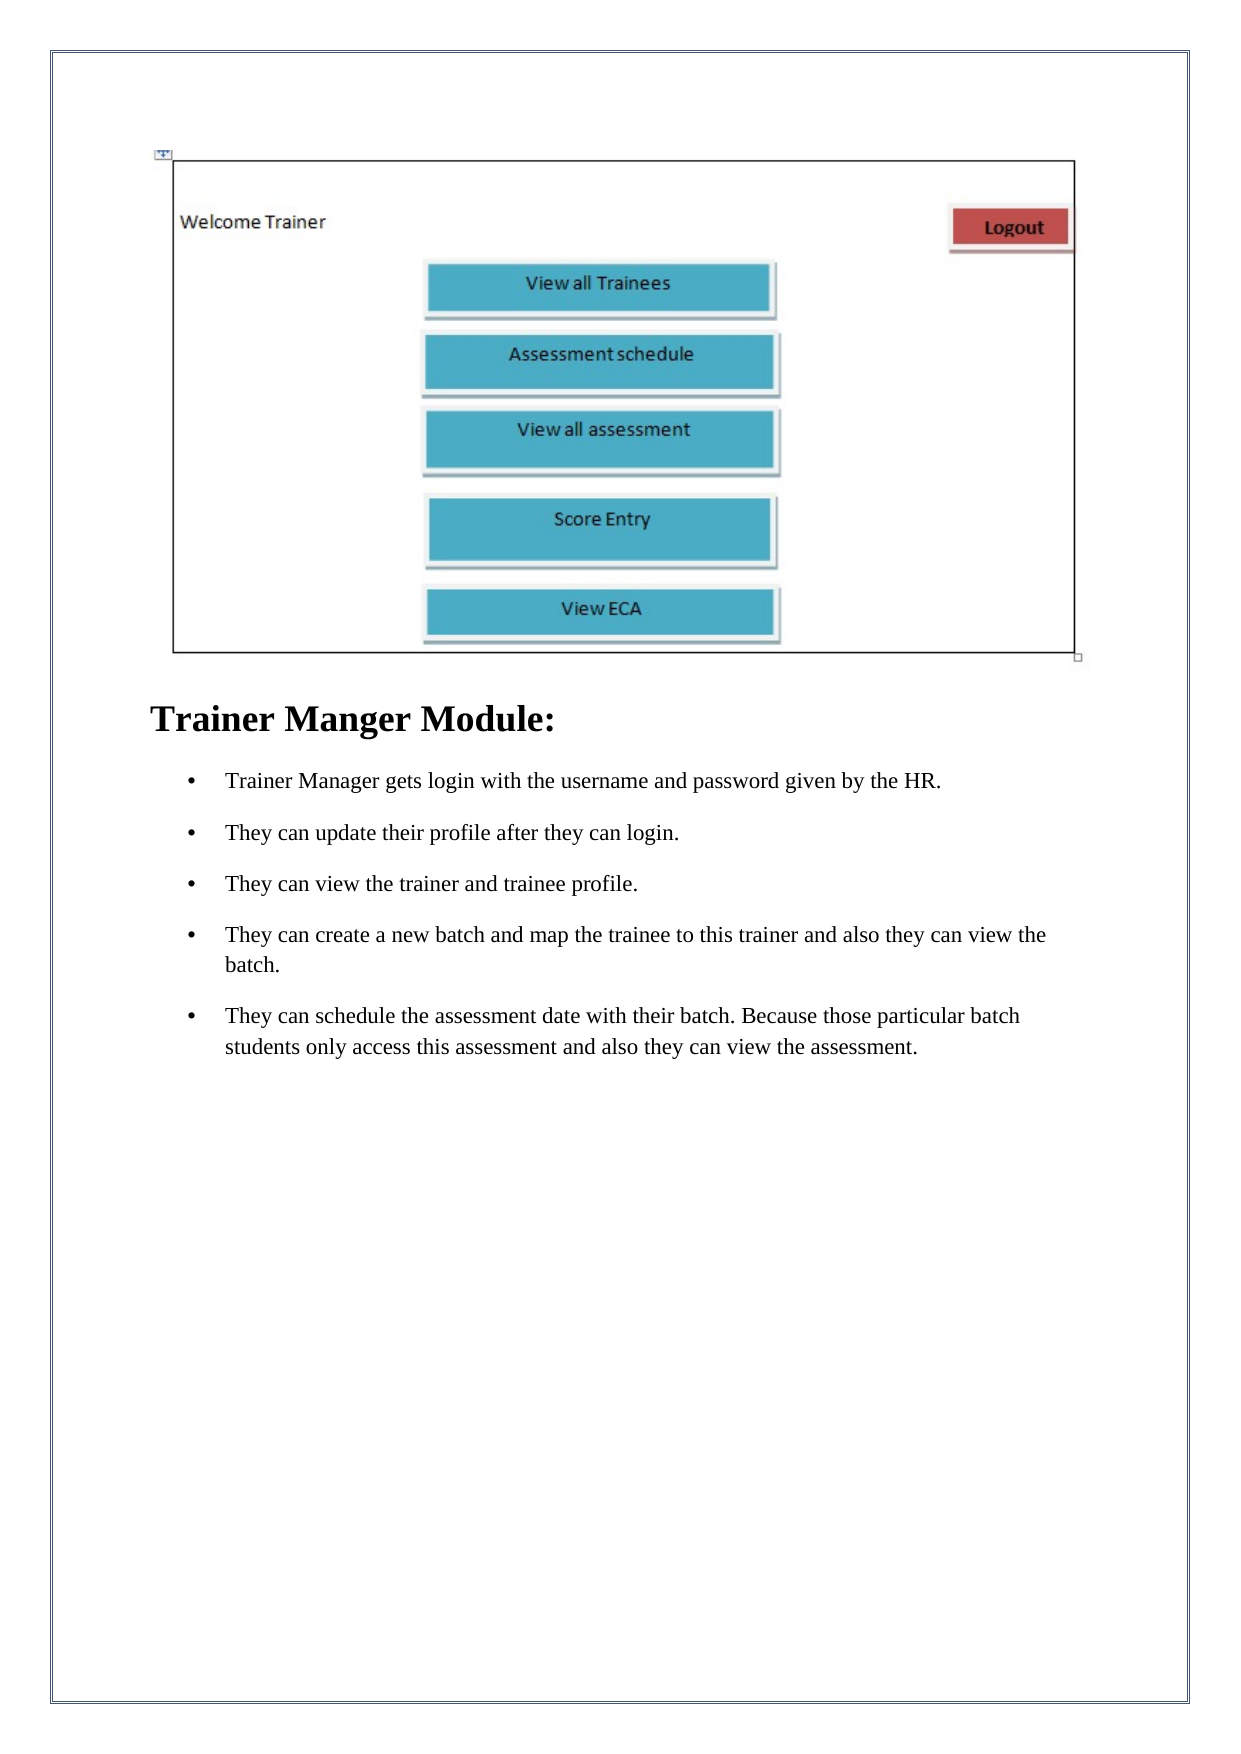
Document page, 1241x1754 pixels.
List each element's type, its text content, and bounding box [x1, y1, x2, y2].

list They can create a new batch and map the trainee to this trainer and also they can view the batch. [187, 921, 1090, 978]
list They can update their profile after they can login. [187, 818, 1090, 845]
picture [150, 150, 1091, 672]
list Trainer Manager gets login with the username and password given by the HR. [187, 767, 1090, 794]
list They can view the trainer and trainee profile. [187, 870, 1090, 896]
list They can schedule the assessment date with their batch. Because those particular batch students only access this assessment and also they can view the assessment. [187, 1002, 1090, 1059]
text Trainer Manger Module: [150, 697, 1090, 740]
